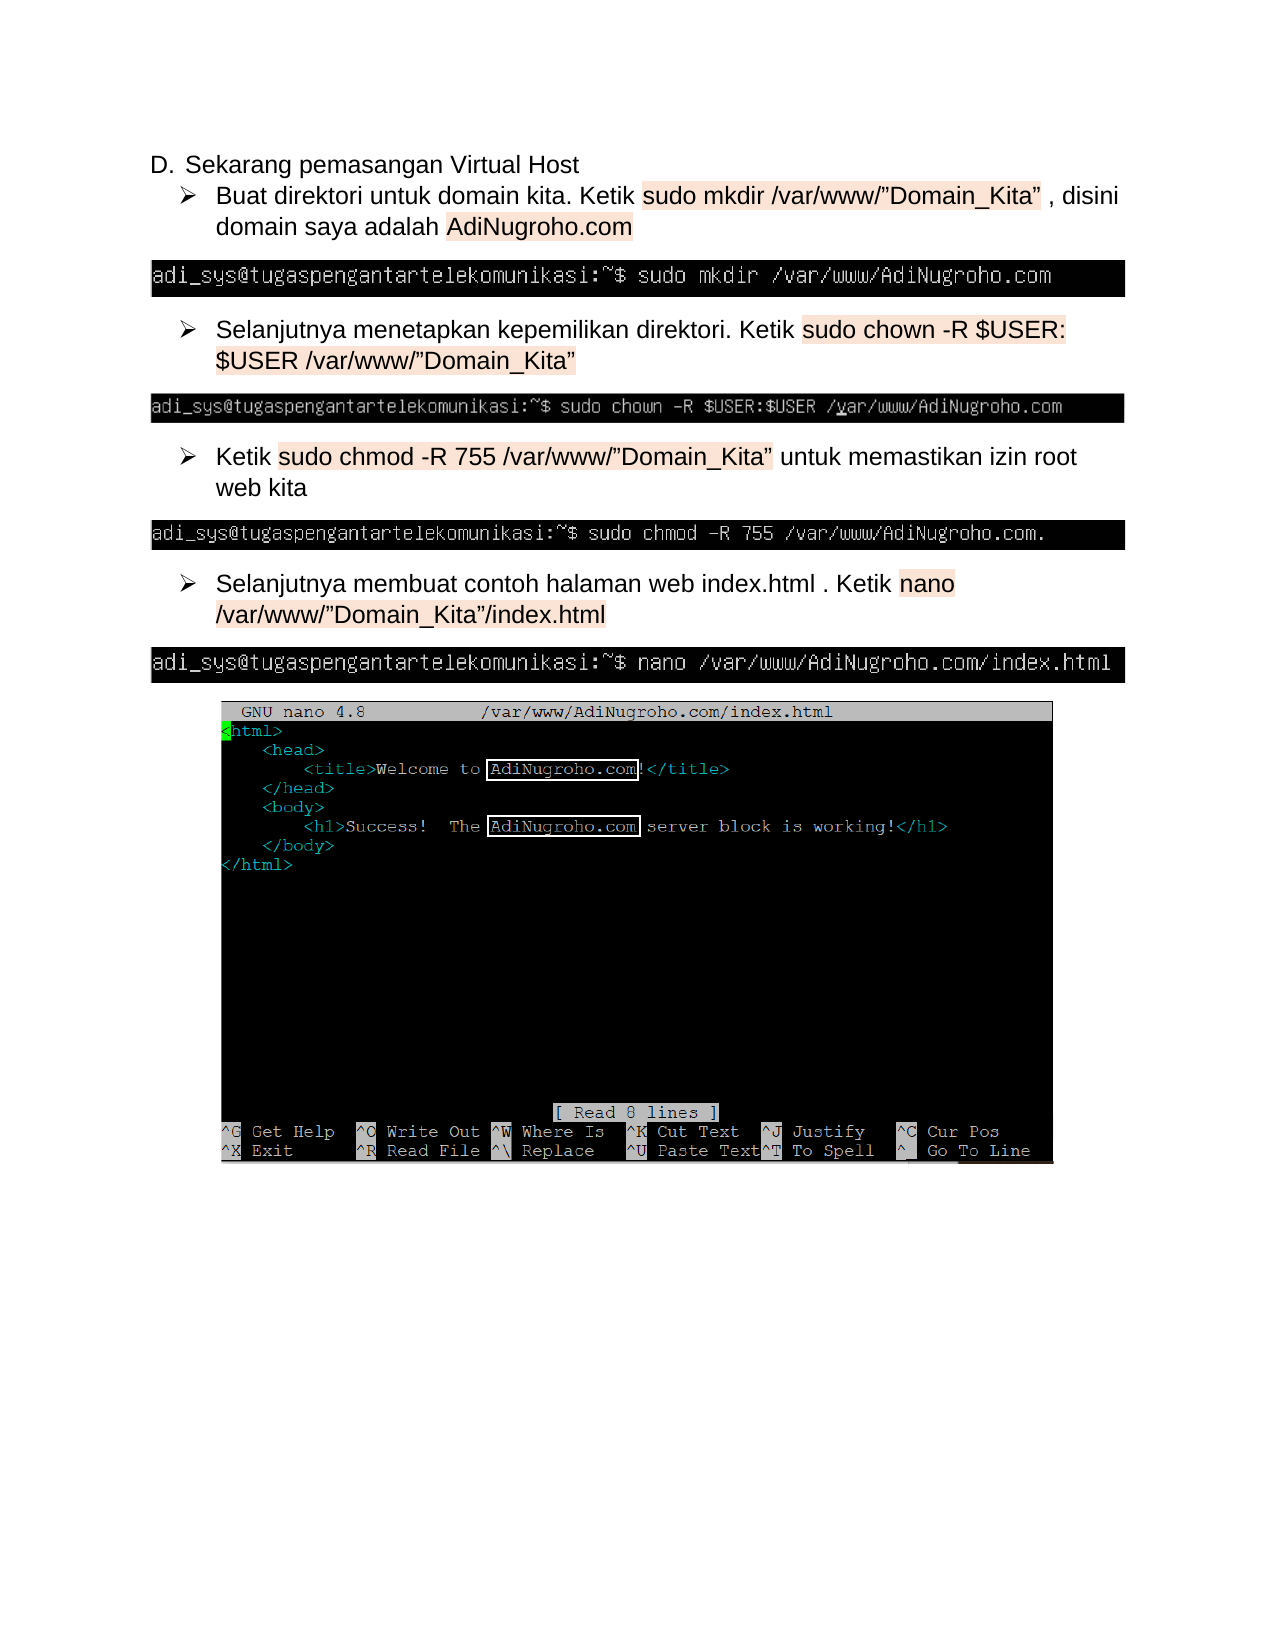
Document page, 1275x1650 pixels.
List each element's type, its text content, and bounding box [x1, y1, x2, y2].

list Buat direktori untuk domain kita. Ketik sudo mkdir /var/www/”Domain_Kita” , disini domain saya adalah AdiNugroho.com [178, 181, 1125, 241]
picture [150, 647, 1125, 683]
picture [150, 393, 1125, 423]
picture [150, 520, 1125, 550]
picture [221, 701, 1054, 1164]
list Sekarang pemasangan Virtual Host [150, 150, 1125, 179]
list Selanjutnya membuat contoh halaman web index.html . Ketik nano /var/www/”Domain_Kita”/index.html [178, 568, 1125, 628]
list Ketik sudo chmod -R 755 /var/www/”Domain_Kita” untuk memastikan izin root web kita [178, 442, 1125, 501]
list Selanjutnya menetapkan kepemilikan direktori. Ketik sudo chown -R $USER:$USER /var/www/”Domain_Kita” [178, 315, 1125, 375]
picture [150, 260, 1125, 297]
